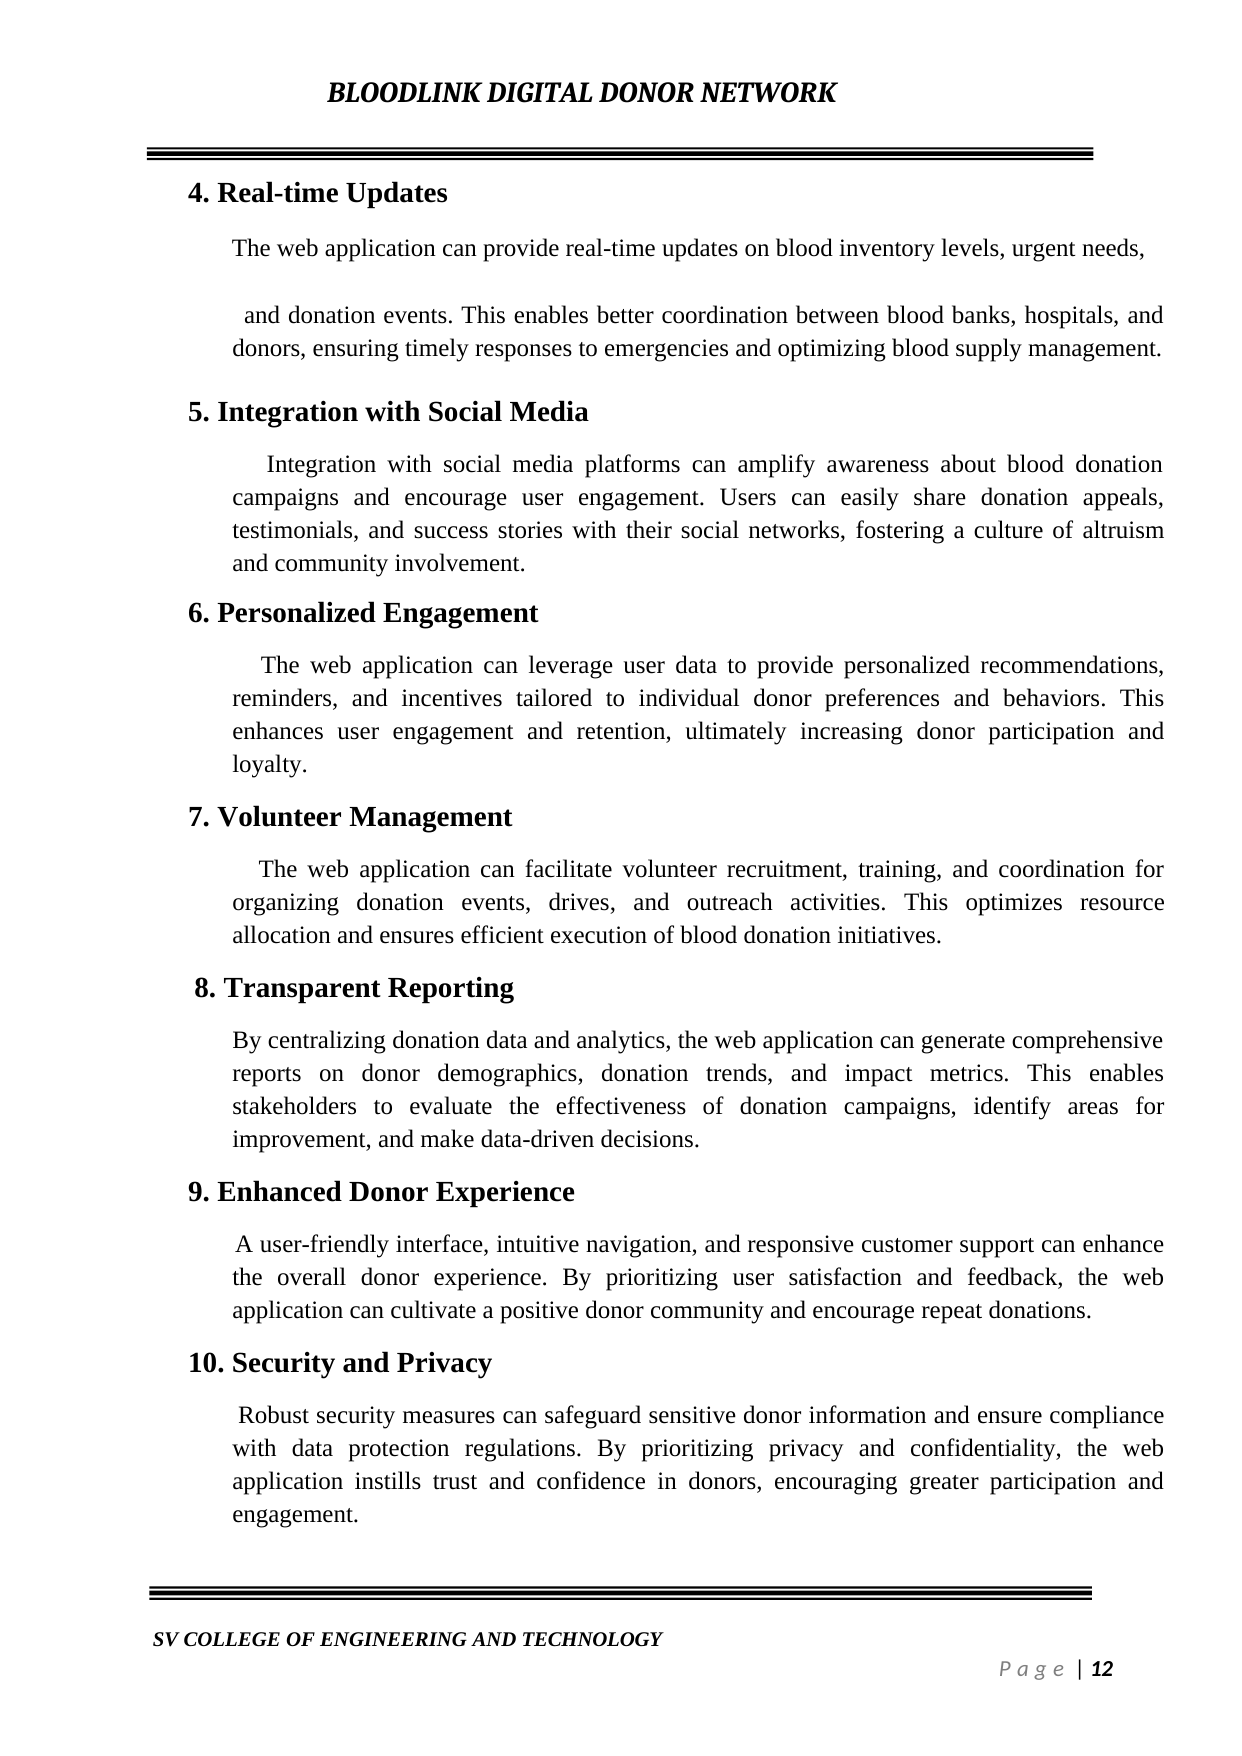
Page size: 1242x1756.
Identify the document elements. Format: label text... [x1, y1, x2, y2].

subtitle 6. Personalized Engagement [188, 595, 1165, 628]
subtitle and donation events. This enables better coordination between blood banks, hospitals, and donors, ensuring timely responses to emergencies and optimizing blood supply management. [188, 300, 1165, 362]
subtitle 5. Integration with Social Media [188, 394, 1165, 427]
subtitle Integration with social media platforms can amplify awareness about blood donation campaigns and encourage user engagement. Users can easily share donation appeals, testimonials, and success stories with their social networks, fostering a culture of altruism and community involvement. [188, 449, 1165, 577]
subtitle 8. Transparent Reporting [165, 970, 1165, 1003]
subtitle By centralizing donation data and analytics, the web application can generate comprehensive reports on donor demographics, donation trends, and impact metrics. This enables stakeholders to evaluate the effectiveness of donation campaigns, identify areas for improvement, and make data-driven decisions. [188, 1025, 1165, 1153]
subtitle 9. Enhanced Donor Experience [188, 1174, 1165, 1207]
subtitle 4. Real-time Updates [188, 176, 1165, 209]
subtitle 10. Security and Privacy [188, 1345, 1165, 1378]
subtitle Robust security measures can safeguard sensitive donor information and ensure compliance with data protection regulations. By prioritizing privacy and confidentiality, the web application instills trust and confidence in donors, encouraging greater participation and engagement. [188, 1400, 1165, 1528]
subtitle The web application can facilitate volunteer recruitment, training, and coordination for organizing donation events, drives, and outreach activities. This optimizes resource allocation and ensures efficient execution of blood donation initiatives. [188, 854, 1165, 949]
subtitle A user-friendly interface, intuitive navigation, and responsive customer support can enhance the overall donor experience. By prioritizing user satisfaction and feedback, the web application can cultivate a positive donor community and encourage repeat donations. [188, 1229, 1165, 1324]
subtitle The web application can provide real-time updates on blood inventory levels, urgent needs, [188, 233, 1165, 262]
subtitle The web application can leverage user data to provide personalized recommendations, reminders, and incentives tailored to individual donor preferences and behaviors. This enhances user engagement and retention, ultimately increasing donor participation and loyalty. [188, 650, 1165, 778]
subtitle 7. Volunteer Management [188, 799, 1165, 832]
